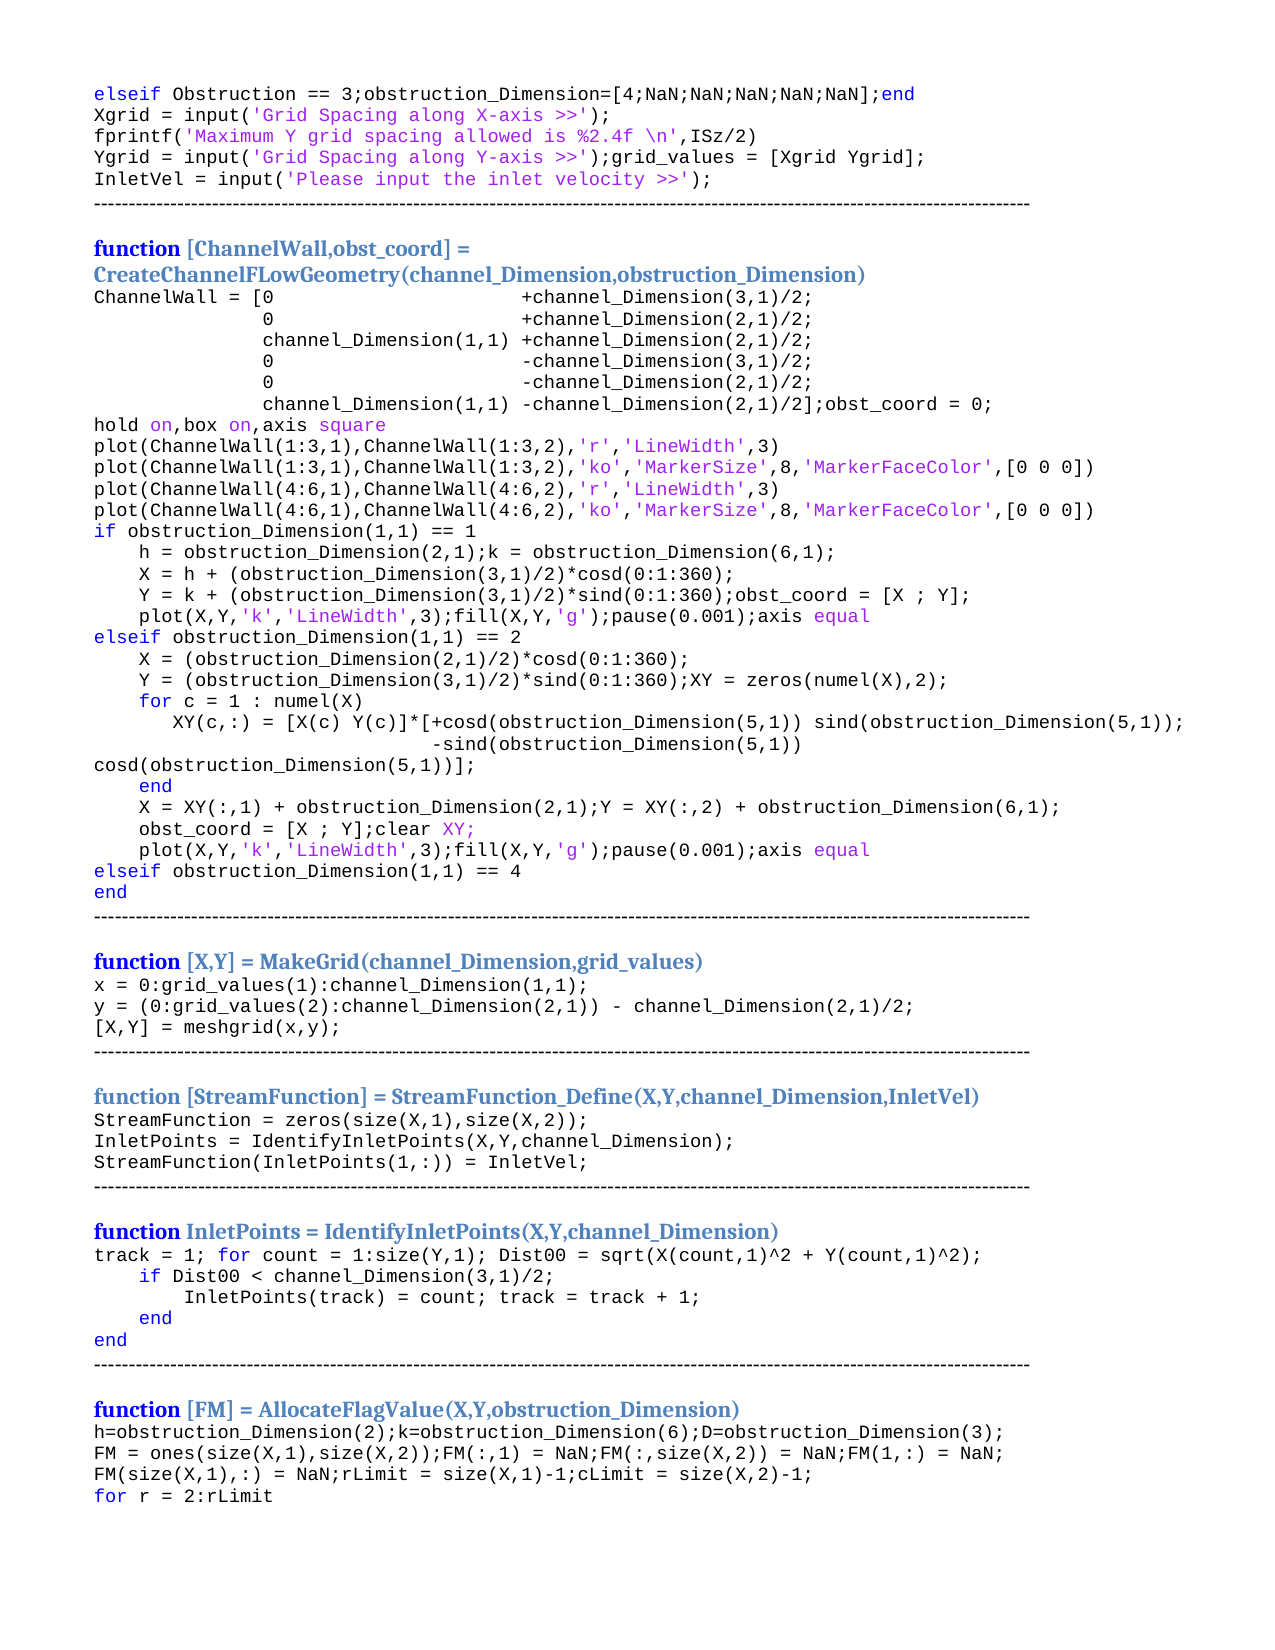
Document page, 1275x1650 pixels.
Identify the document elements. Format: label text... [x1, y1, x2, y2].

text channel_Dimension(1,1) -channel_Dimension(2,1)/2];obst_coord = 0; [94, 394, 1191, 416]
text InletPoints = IdentifyInletPoints(X,Y,channel_Dimension); [94, 1132, 1191, 1153]
text InletVel = input('Please input the inlet velocity >>'); [94, 169, 1191, 191]
subtitle function [ChannelWall,obst_coord] = CreateChannelFLowGeometry(channel_Dimension,obstruction_Dimension) [94, 235, 1191, 288]
text InletPoints(track) = count; track = track + 1; [94, 1288, 1191, 1309]
text ChannelWall = [0 +channel_Dimension(3,1)/2; [94, 288, 1191, 309]
text --------------------------------------------------------------------------------------------------------------------------------------- [94, 1174, 1191, 1198]
text hold on,box on,axis square [94, 416, 1191, 437]
text --------------------------------------------------------------------------------------------------------------------------------------- [94, 904, 1191, 928]
subtitle function [StreamFunction] = StreamFunction_Define(X,Y,channel_Dimension,InletVel) [94, 1084, 1191, 1110]
text X = (obstruction_Dimension(2,1)/2)*cosd(0:1:360); [94, 649, 1191, 671]
text end [94, 883, 1191, 904]
text for c = 1 : numel(X) [94, 692, 1191, 713]
text [X,Y] = meshgrid(x,y); [94, 1018, 1191, 1039]
text -sind(obstruction_Dimension(5,1)) cosd(obstruction_Dimension(5,1))]; [94, 734, 1191, 777]
text x = 0:grid_values(1):channel_Dimension(1,1); [94, 976, 1191, 997]
text plot(ChannelWall(1:3,1),ChannelWall(1:3,2),'ko','MarkerSize',8,'MarkerFaceColor',[0 0 0]) [94, 458, 1191, 479]
text elseif obstruction_Dimension(1,1) == 4 [94, 862, 1191, 883]
subtitle function [FM] = AllocateFlagValue(X,Y,obstruction_Dimension) [94, 1396, 1191, 1423]
text FM = ones(size(X,1),size(X,2));FM(:,1) = NaN;FM(:,size(X,2)) = NaN;FM(1,:) = NaN; [94, 1444, 1191, 1465]
text 0 -channel_Dimension(2,1)/2; [94, 373, 1191, 394]
text fprintf('Maximum Y grid spacing allowed is %2.4f \n',ISz/2) [94, 127, 1191, 148]
text FM(size(X,1),:) = NaN;rLimit = size(X,1)-1;cLimit = size(X,2)-1; [94, 1465, 1191, 1486]
text --------------------------------------------------------------------------------------------------------------------------------------- [94, 1352, 1191, 1376]
text X = XY(:,1) + obstruction_Dimension(2,1);Y = XY(:,2) + obstruction_Dimension(6,1); [94, 798, 1191, 819]
text h = obstruction_Dimension(2,1);k = obstruction_Dimension(6,1); [94, 543, 1191, 564]
text for r = 2:rLimit [94, 1486, 1191, 1508]
text end [94, 1309, 1191, 1330]
subtitle function [X,Y] = MakeGrid(channel_Dimension,grid_values) [94, 949, 1191, 976]
text plot(X,Y,'k','LineWidth',3);fill(X,Y,'g');pause(0.001);axis equal [94, 607, 1191, 628]
text --------------------------------------------------------------------------------------------------------------------------------------- [94, 1039, 1191, 1063]
text if obstruction_Dimension(1,1) == 1 [94, 522, 1191, 543]
text 0 +channel_Dimension(2,1)/2; [94, 309, 1191, 331]
text XY(c,:) = [X(c) Y(c)]*[+cosd(obstruction_Dimension(5,1)) sind(obstruction_Dimension(5,1)); [94, 713, 1191, 734]
subtitle function InletPoints = IdentifyInletPoints(X,Y,channel_Dimension) [94, 1219, 1191, 1245]
text end [94, 777, 1191, 798]
text plot(ChannelWall(4:6,1),ChannelWall(4:6,2),'ko','MarkerSize',8,'MarkerFaceColor',[0 0 0]) [94, 501, 1191, 522]
text end [94, 1330, 1191, 1352]
text X = h + (obstruction_Dimension(3,1)/2)*cosd(0:1:360); [94, 564, 1191, 586]
text h=obstruction_Dimension(2);k=obstruction_Dimension(6);D=obstruction_Dimension(3); [94, 1423, 1191, 1444]
text StreamFunction = zeros(size(X,1),size(X,2)); [94, 1110, 1191, 1132]
text channel_Dimension(1,1) +channel_Dimension(2,1)/2; [94, 331, 1191, 352]
text plot(ChannelWall(1:3,1),ChannelWall(1:3,2),'r','LineWidth',3) [94, 437, 1191, 458]
text Xgrid = input('Grid Spacing along X-axis >>'); [94, 106, 1191, 127]
text obst_coord = [X ; Y];clear XY; [94, 819, 1191, 841]
text StreamFunction(InletPoints(1,:)) = InletVel; [94, 1153, 1191, 1174]
text y = (0:grid_values(2):channel_Dimension(2,1)) - channel_Dimension(2,1)/2; [94, 997, 1191, 1018]
text Y = k + (obstruction_Dimension(3,1)/2)*sind(0:1:360);obst_coord = [X ; Y]; [94, 586, 1191, 607]
text elseif Obstruction == 3;obstruction_Dimension=[4;NaN;NaN;NaN;NaN;NaN];end [94, 84, 1191, 106]
text Y = (obstruction_Dimension(3,1)/2)*sind(0:1:360);XY = zeros(numel(X),2); [94, 671, 1191, 692]
text 0 -channel_Dimension(3,1)/2; [94, 352, 1191, 373]
text --------------------------------------------------------------------------------------------------------------------------------------- [94, 191, 1191, 214]
text Ygrid = input('Grid Spacing along Y-axis >>');grid_values = [Xgrid Ygrid]; [94, 148, 1191, 169]
text plot(ChannelWall(4:6,1),ChannelWall(4:6,2),'r','LineWidth',3) [94, 479, 1191, 501]
text plot(X,Y,'k','LineWidth',3);fill(X,Y,'g');pause(0.001);axis equal [94, 841, 1191, 862]
text elseif obstruction_Dimension(1,1) == 2 [94, 628, 1191, 649]
text track = 1; for count = 1:size(Y,1); Dist00 = sqrt(X(count,1)^2 + Y(count,1)^2); [94, 1245, 1191, 1267]
text if Dist00 < channel_Dimension(3,1)/2; [94, 1267, 1191, 1288]
